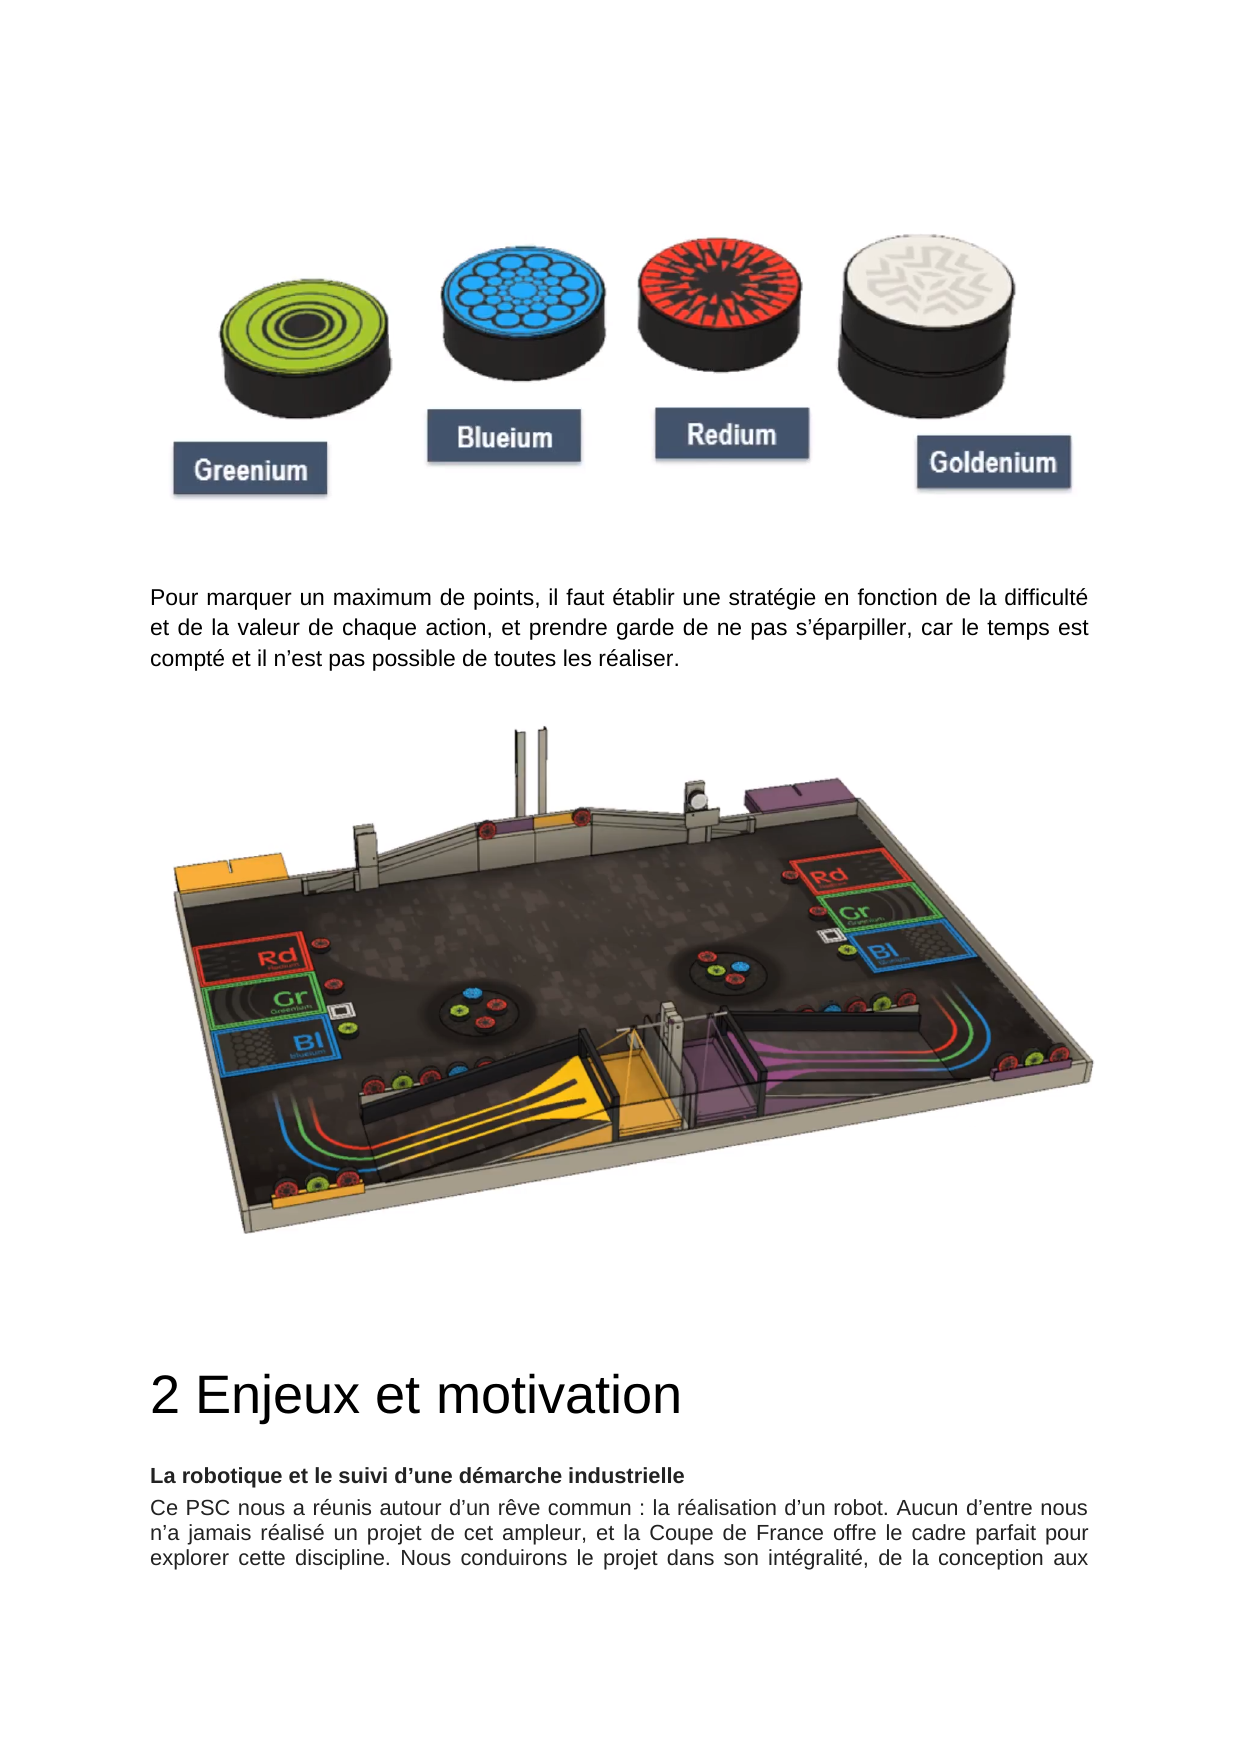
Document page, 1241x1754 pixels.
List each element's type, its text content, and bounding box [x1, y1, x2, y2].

picture [167, 716, 1108, 1240]
picture [150, 187, 1091, 532]
text La robotique et le suivi d’une démarche industrielle [150, 1463, 1090, 1488]
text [150, 1494, 1090, 1570]
text Pour marquer un maximum de points, il faut établir une stratégie en fonction de la difficulté et de la valeur de chaque action, et prendre garde de ne pas s’éparpiller, car le temps est compté et il n’est pas possible de toutes les réaliser. [150, 584, 1090, 671]
title 2 Enjeux et motivation [150, 1363, 1090, 1425]
